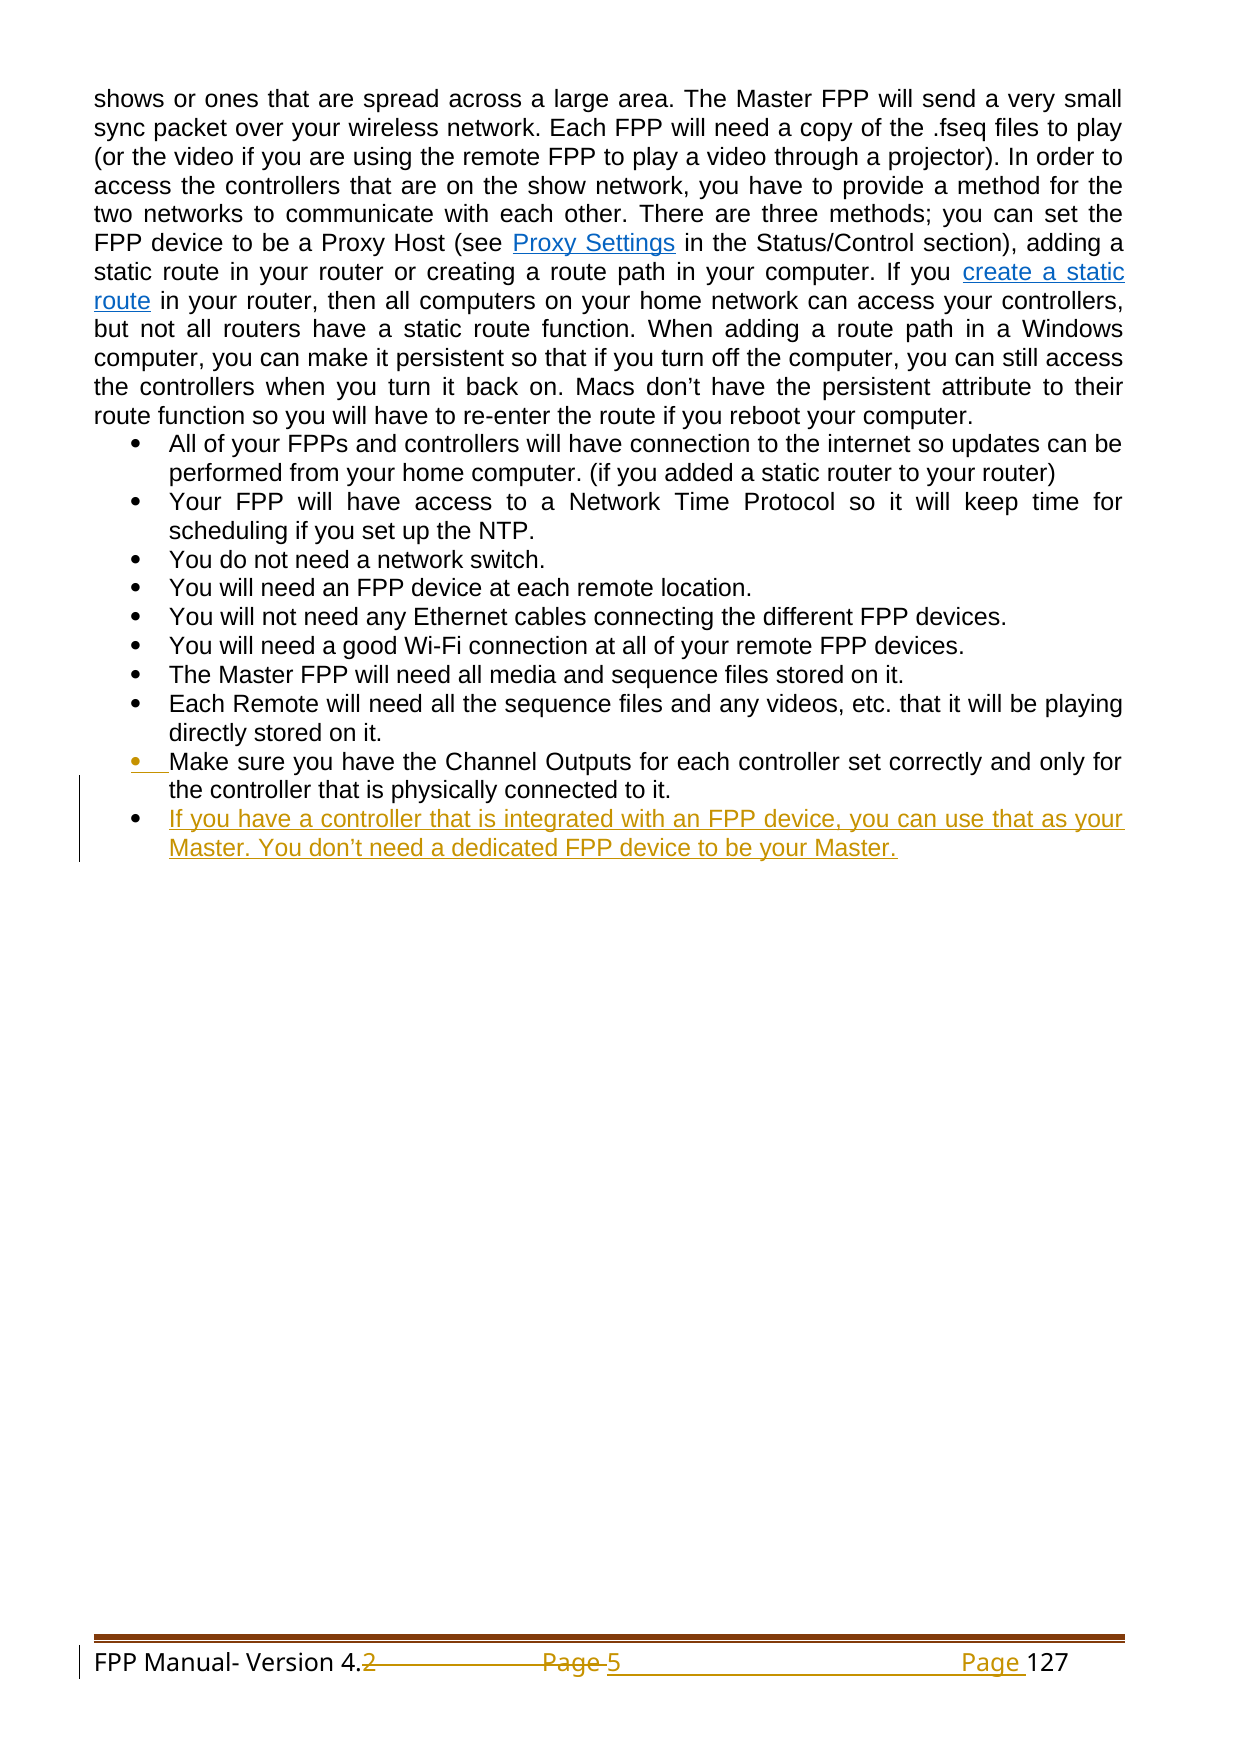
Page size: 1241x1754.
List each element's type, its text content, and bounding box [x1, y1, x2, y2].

list The Master FPP will need all media and sequence files stored on it. [131, 660, 1125, 689]
list All of your FPPs and controllers will have connection to the internet so updates can be performed from your home computer. (if you added a static router to your router) [131, 429, 1125, 487]
list You will not need any Ethernet cables connecting the different FPP devices. [131, 602, 1125, 631]
list Your FPP will have access to a Network Time Protocol so it will keep time for scheduling if you set up the NTP. [131, 487, 1125, 544]
list You will need a good Wi-Fi connection at all of your remote FPP devices. [131, 631, 1125, 660]
list You do not need a network switch. [131, 544, 1125, 573]
list Each Remote will need all the sequence files and any videos, etc. that it will be playing directly stored on it. [131, 689, 1125, 746]
list You will need an FPP device at each remote location. [131, 573, 1125, 602]
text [94, 84, 1125, 429]
list Make sure you have the Channel Outputs for each controller set correctly and only for the controller that is physically connected to it. [131, 746, 1125, 804]
